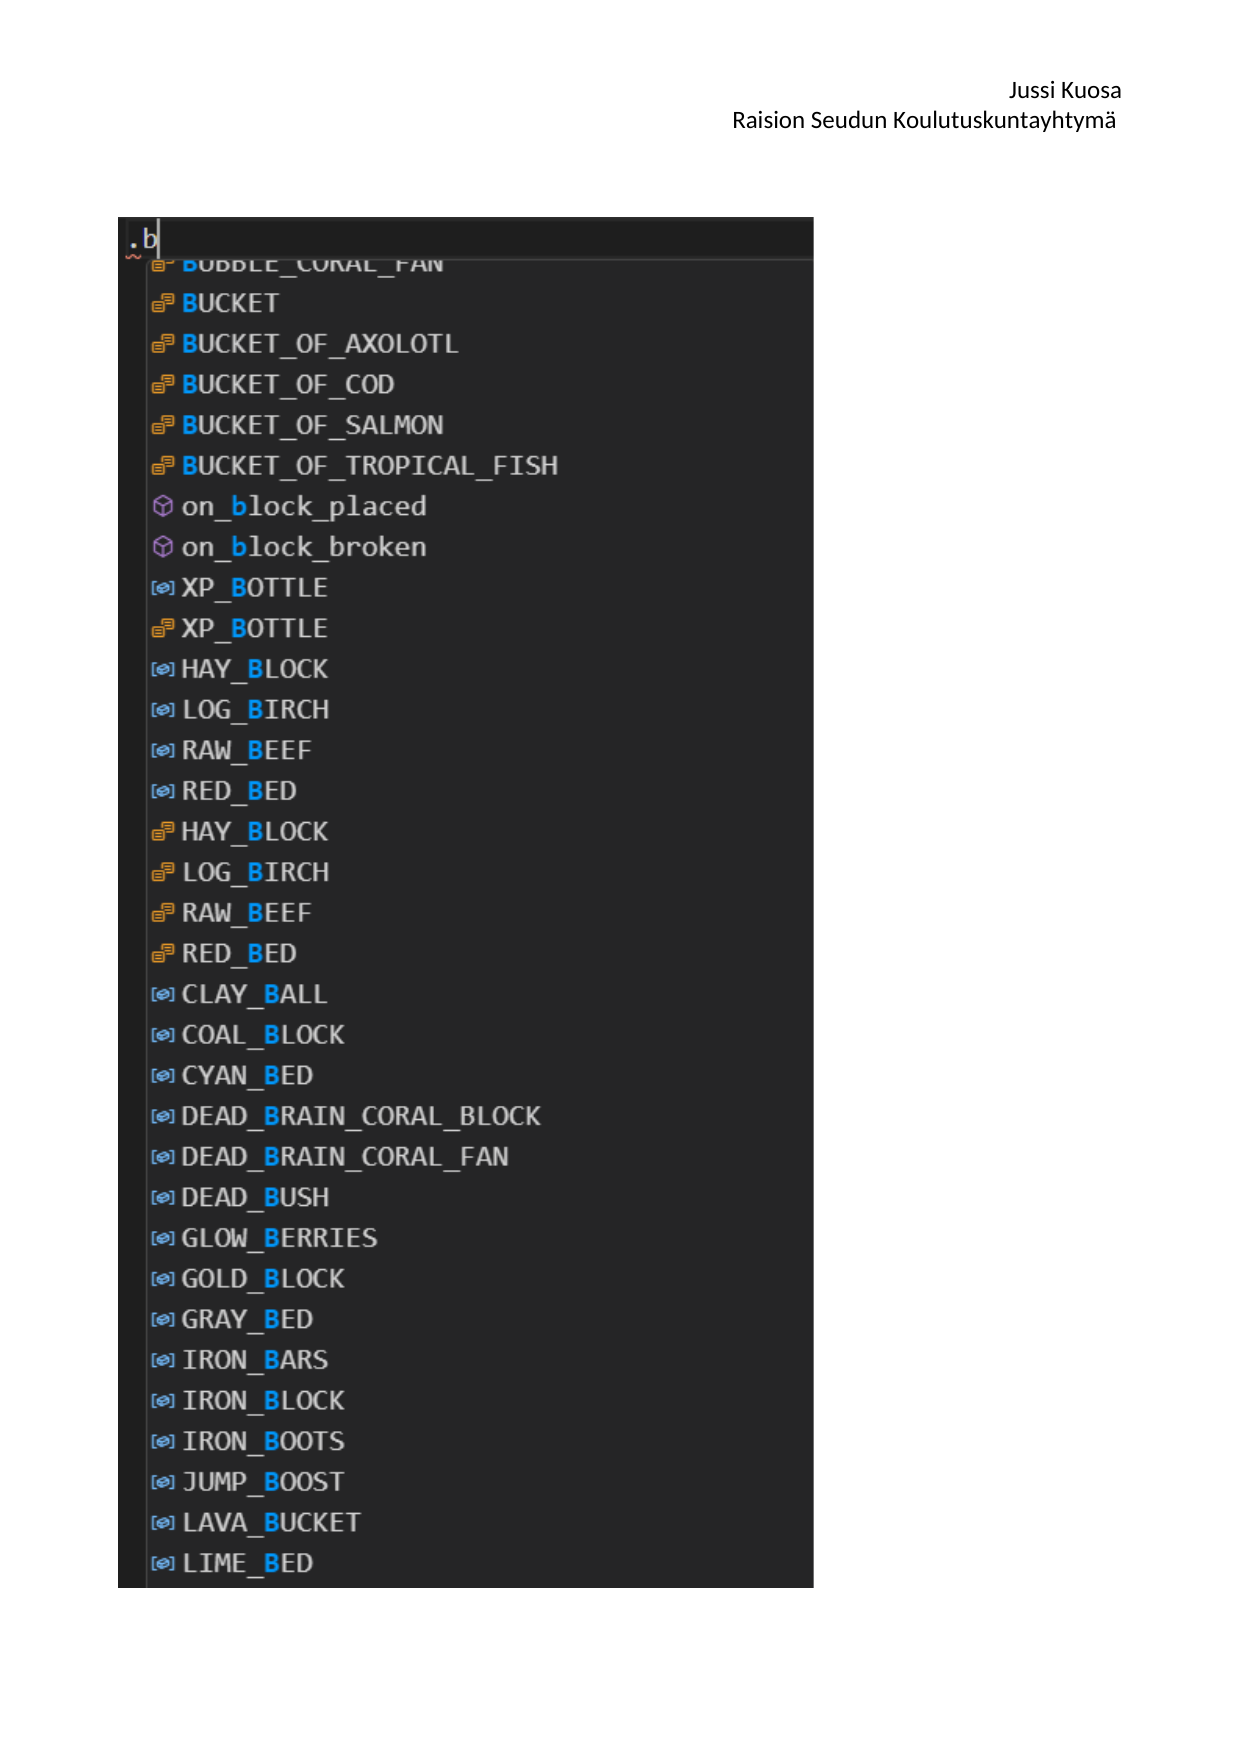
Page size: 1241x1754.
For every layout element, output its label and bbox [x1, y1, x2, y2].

picture [118, 217, 814, 1588]
